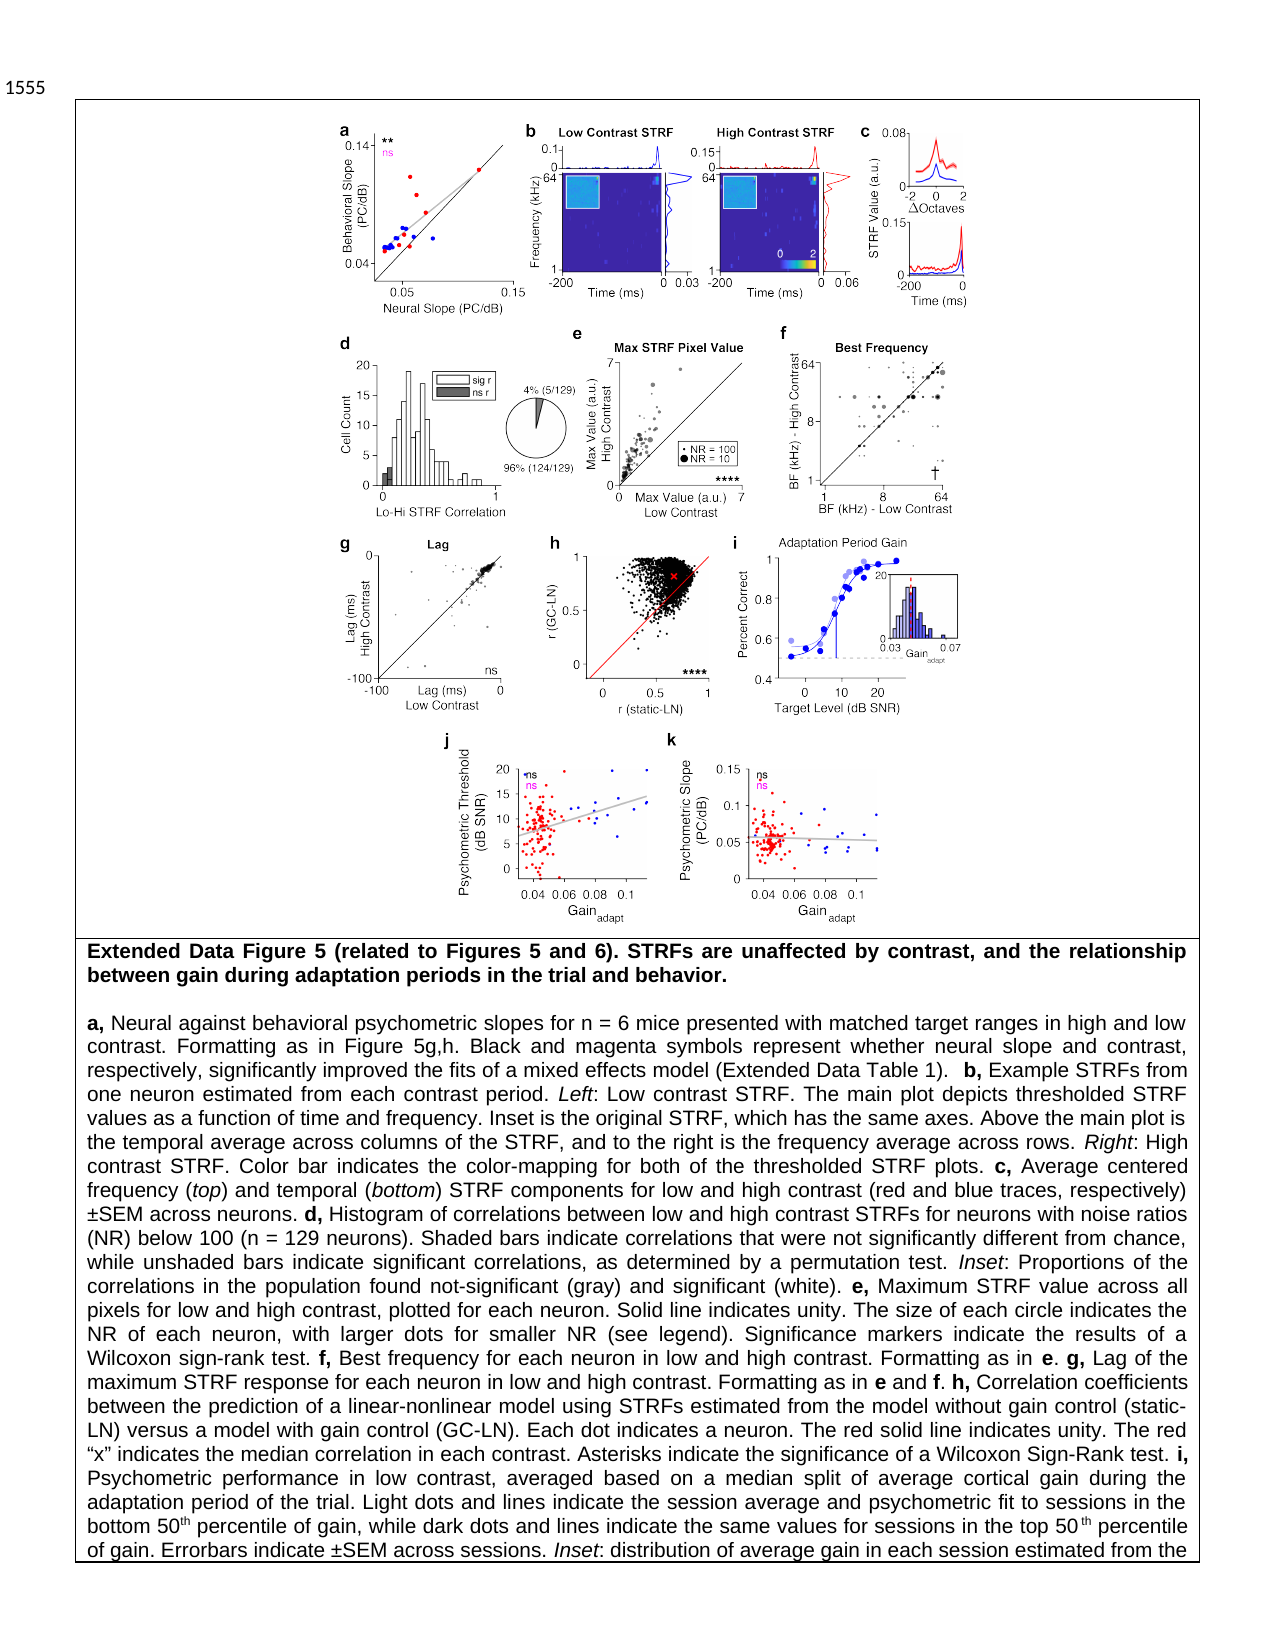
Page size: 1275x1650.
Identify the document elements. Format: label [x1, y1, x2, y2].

table_cell [76, 939, 1199, 1561]
table_header [76, 100, 1199, 937]
